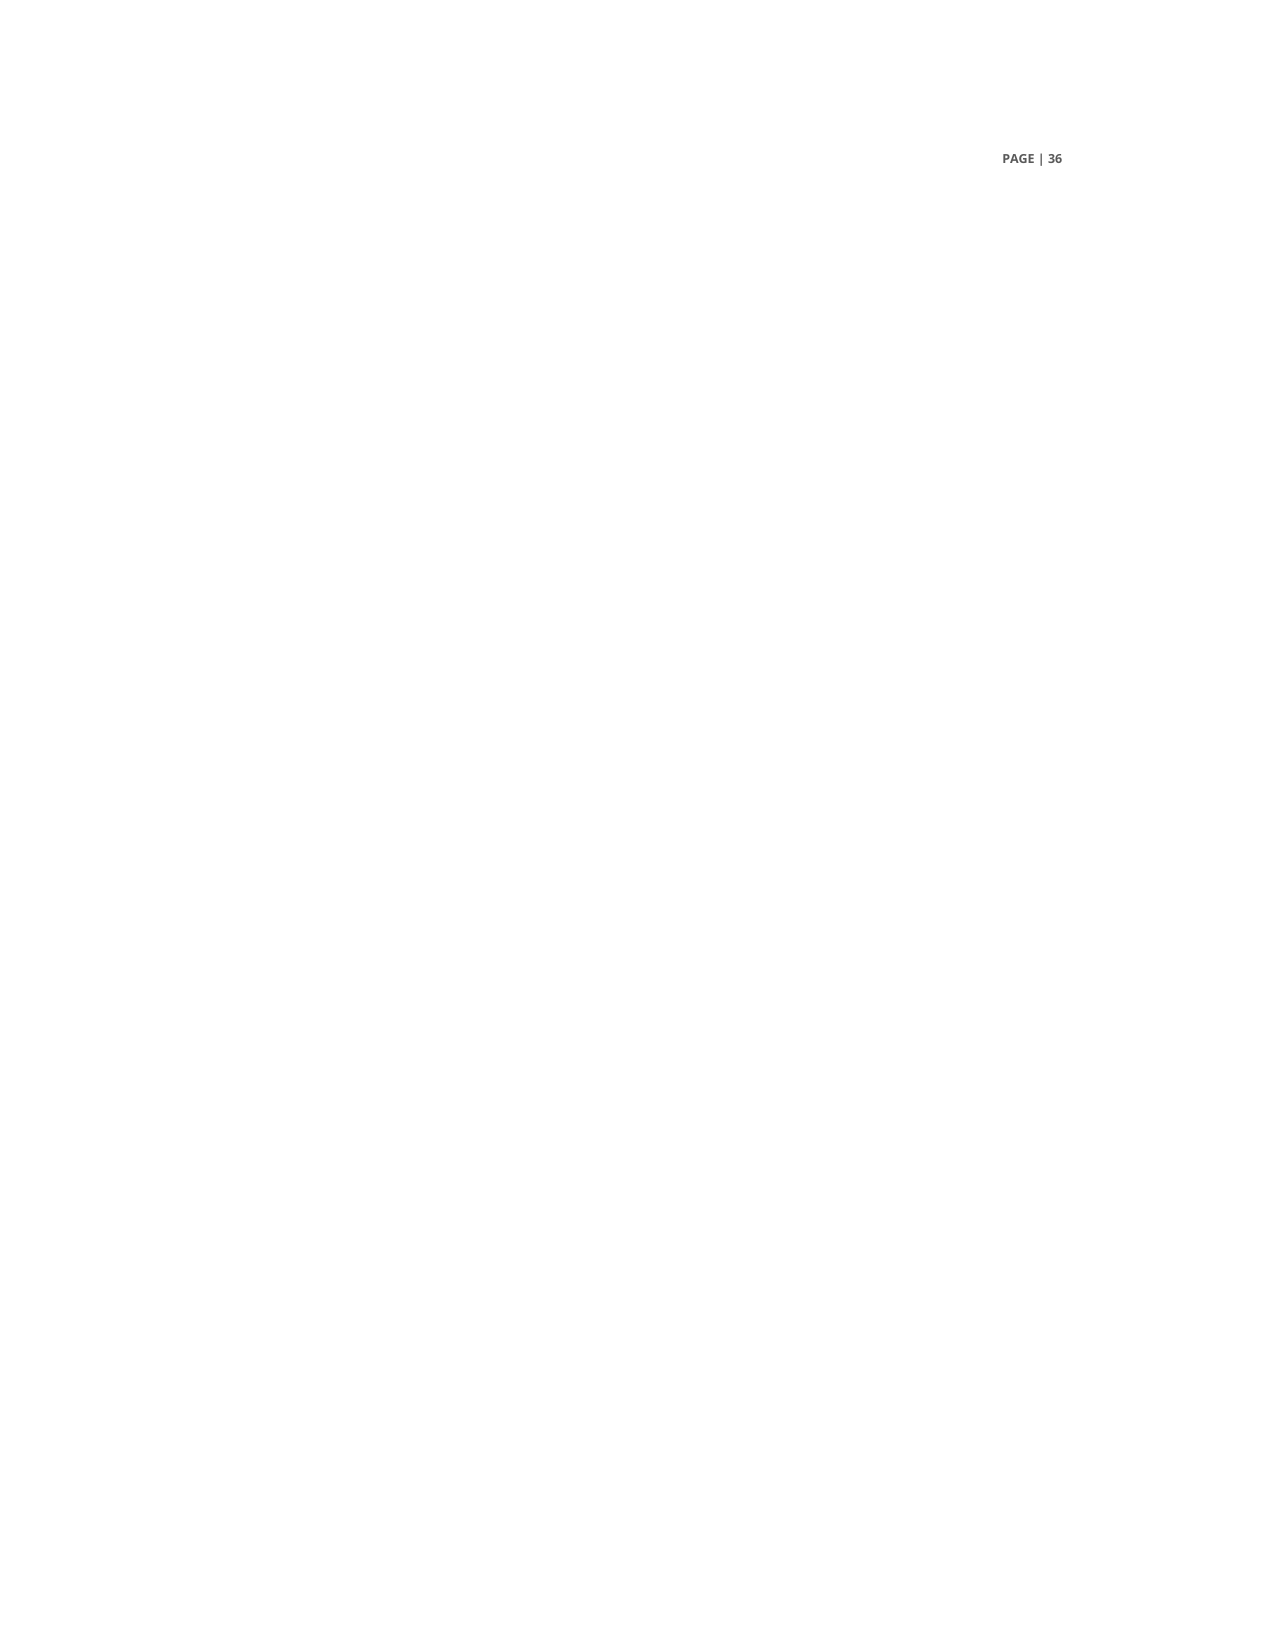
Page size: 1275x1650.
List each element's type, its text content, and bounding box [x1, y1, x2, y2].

text PAGE | 36 [1002, 150, 1194, 167]
